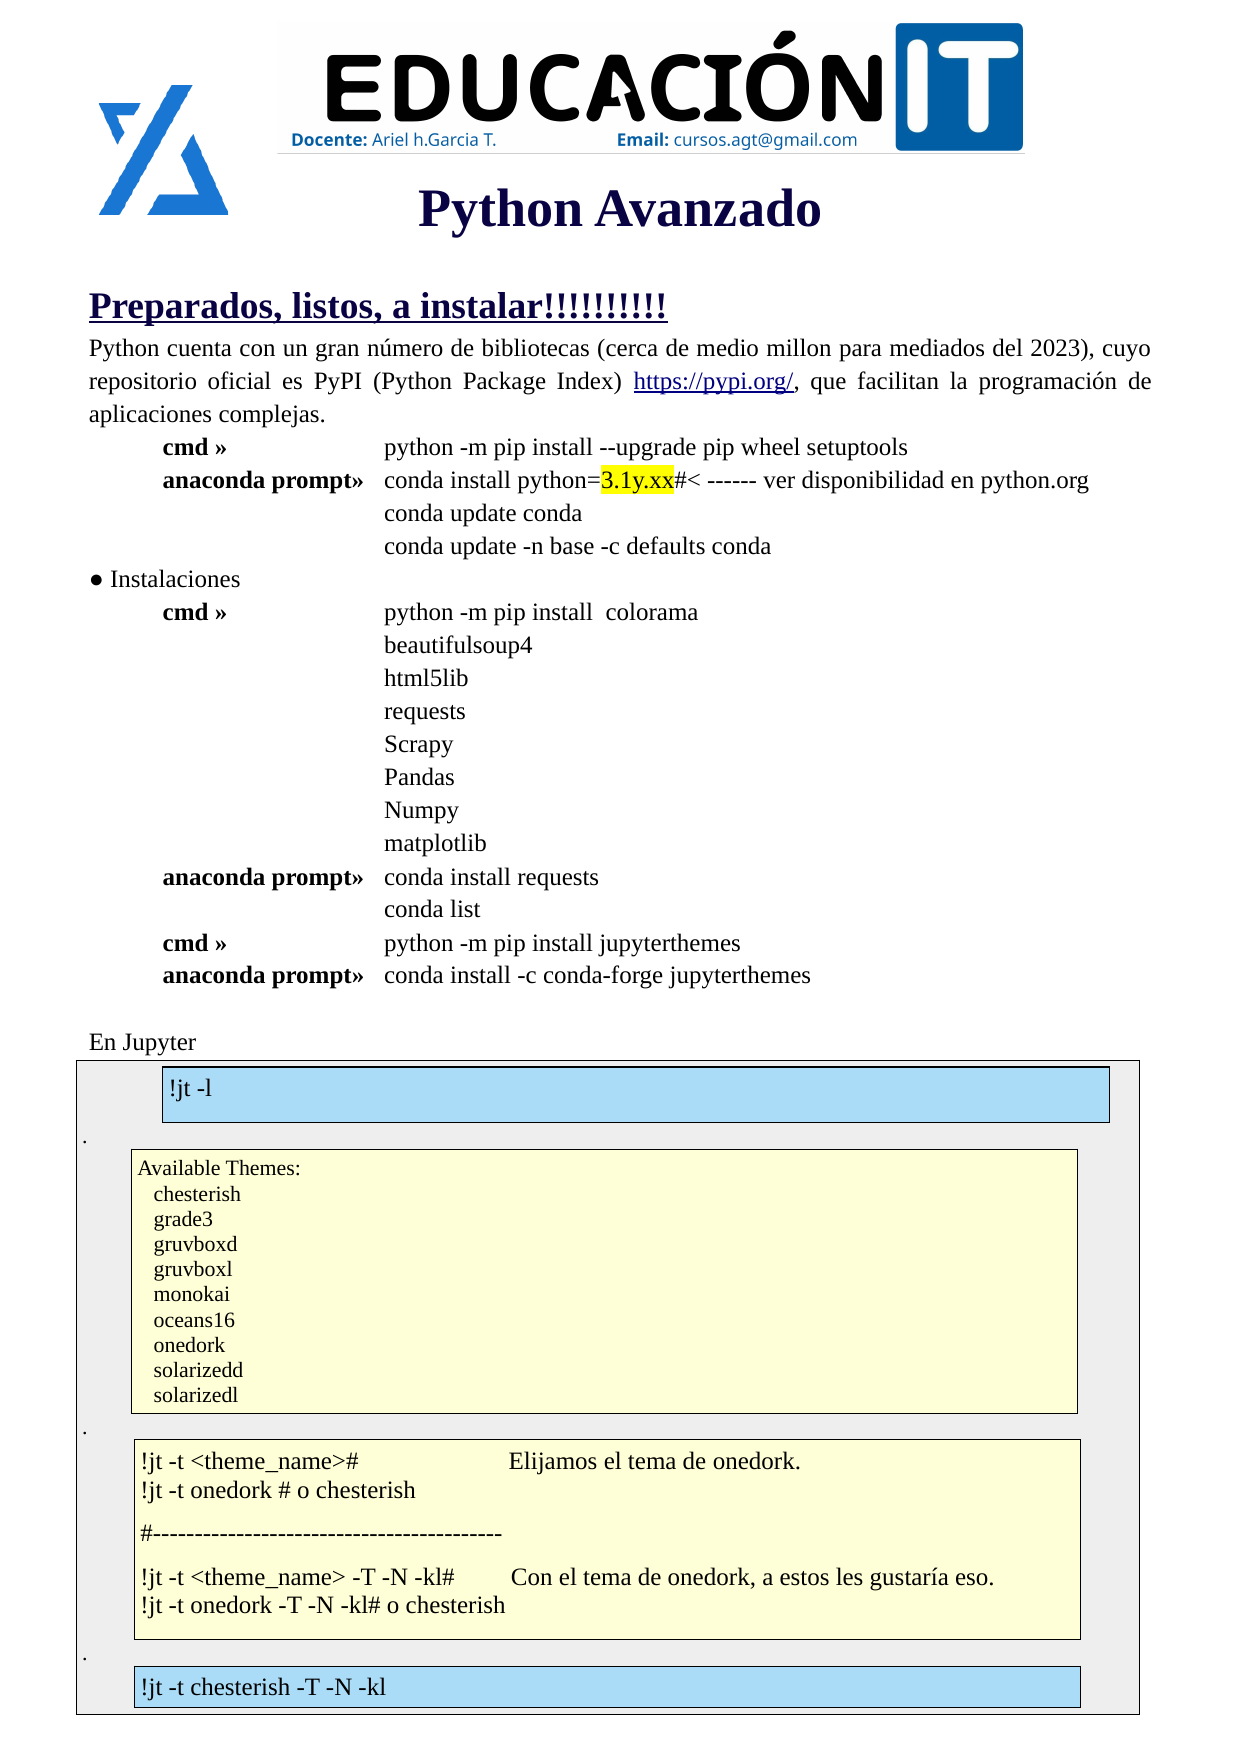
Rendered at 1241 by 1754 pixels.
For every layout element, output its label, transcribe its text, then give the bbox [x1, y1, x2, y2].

text cmd » python -m pip install --upgrade pip wheel setuptools [88, 432, 1152, 461]
text requests [384, 696, 1152, 725]
text En Jupyter [88, 1027, 1152, 1055]
text conda update conda [88, 498, 1152, 527]
picture [98, 85, 229, 215]
text anaconda prompt» conda install python=3.1y.xx#< ------ ver disponibilidad en python.org [88, 465, 601, 494]
text ● Instalaciones [88, 564, 1152, 593]
text conda update -n base -c defaults conda [88, 531, 1152, 560]
text beautifulsoup4 [384, 630, 1152, 659]
text cmd » python -m pip install colorama [88, 597, 1152, 626]
text Python cuenta con un gran número de bibliotecas (cerca de medio millon para mediados del 2023), cuyo repositorio oficial es PyPI (Python Package Index) https://pypi.org/, que facilitan la programación de aplicaciones complejas. [88, 333, 1152, 428]
text Scrapy [384, 729, 1152, 758]
text matplotlib [384, 828, 1152, 857]
table_header . . . . [77, 1061, 1139, 1714]
text cmd » python -m pip install jupyterthemes [88, 928, 1152, 956]
text anaconda prompt» conda install requests [88, 862, 1152, 890]
text Preparados, listos, a instalar!!!!!!!!!! [88, 284, 1152, 327]
text anaconda prompt» conda install -c conda-forge jupyterthemes [88, 961, 1152, 989]
text html5lib [384, 663, 1152, 692]
text anaconda prompt» conda install python=3.1y.xx#< ------ ver disponibilidad en python.org [674, 465, 1152, 494]
text conda list [88, 894, 1152, 923]
text Numpy [384, 796, 1152, 824]
text Pandas [384, 762, 1152, 791]
picture [277, 21, 1025, 154]
